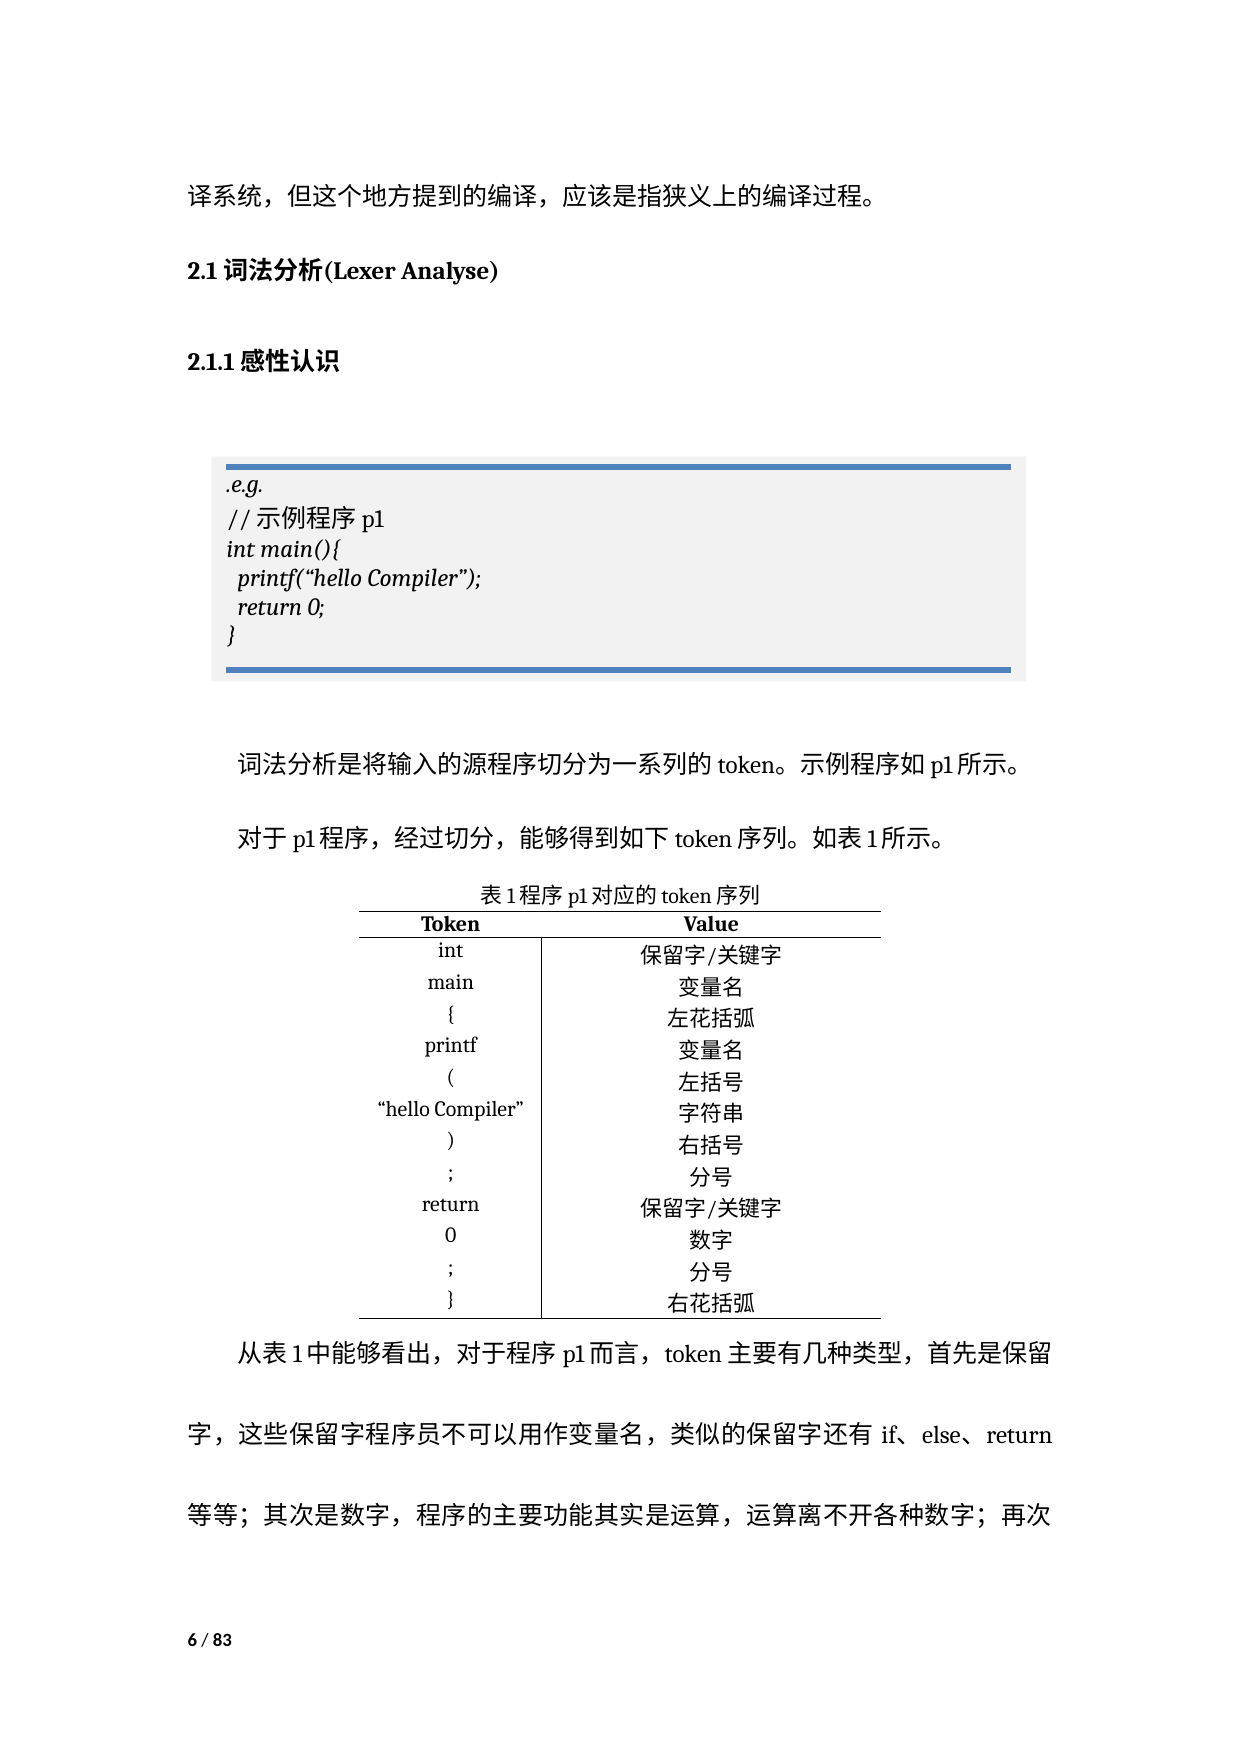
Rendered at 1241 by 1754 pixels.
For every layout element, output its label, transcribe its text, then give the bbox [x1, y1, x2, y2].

table_cell ) [359, 1128, 541, 1159]
table_cell 变量名 [542, 1033, 881, 1064]
table_cell 左花括弧 [542, 1001, 881, 1033]
text 词法分析是将输入的源程序切分为一系列的token。示例程序如p1所示。 [187, 413, 1053, 795]
text 对于p1程序，经过切分，能够得到如下token序列。如表1所示。 [187, 804, 1053, 869]
table_cell 变量名 [542, 970, 881, 1001]
text 表1 程序p1对应的token序列 [187, 878, 1053, 911]
table_cell ; [359, 1160, 541, 1191]
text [187, 162, 1053, 227]
table_cell 右花括弧 [542, 1286, 881, 1318]
table_cell } [359, 1286, 541, 1318]
table_cell 0 [359, 1223, 541, 1254]
table_cell return [359, 1191, 541, 1223]
subtitle 2.1.1 感性认识 [187, 327, 1053, 392]
table_header Value [542, 912, 881, 937]
table_cell 分号 [542, 1160, 881, 1191]
table_header Token [359, 912, 542, 937]
table_cell ; [359, 1255, 541, 1286]
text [187, 1319, 1053, 1546]
table_cell printf [359, 1033, 541, 1064]
table_cell 字符串 [542, 1096, 881, 1128]
table_cell 数字 [542, 1223, 881, 1254]
table_cell 左括号 [542, 1065, 881, 1096]
table_cell main [359, 970, 541, 1001]
table_cell ( [359, 1065, 541, 1096]
table_cell 保留字/关键字 [542, 938, 881, 969]
table_cell 保留字/关键字 [542, 1191, 881, 1223]
table_cell 右括号 [542, 1128, 881, 1159]
table_cell int [359, 938, 541, 969]
table_cell “hello Compiler” [359, 1096, 541, 1128]
table_cell 分号 [542, 1255, 881, 1286]
table_cell { [359, 1001, 541, 1033]
subtitle 2.1 词法分析(Lexer Analyse) [187, 236, 1053, 301]
